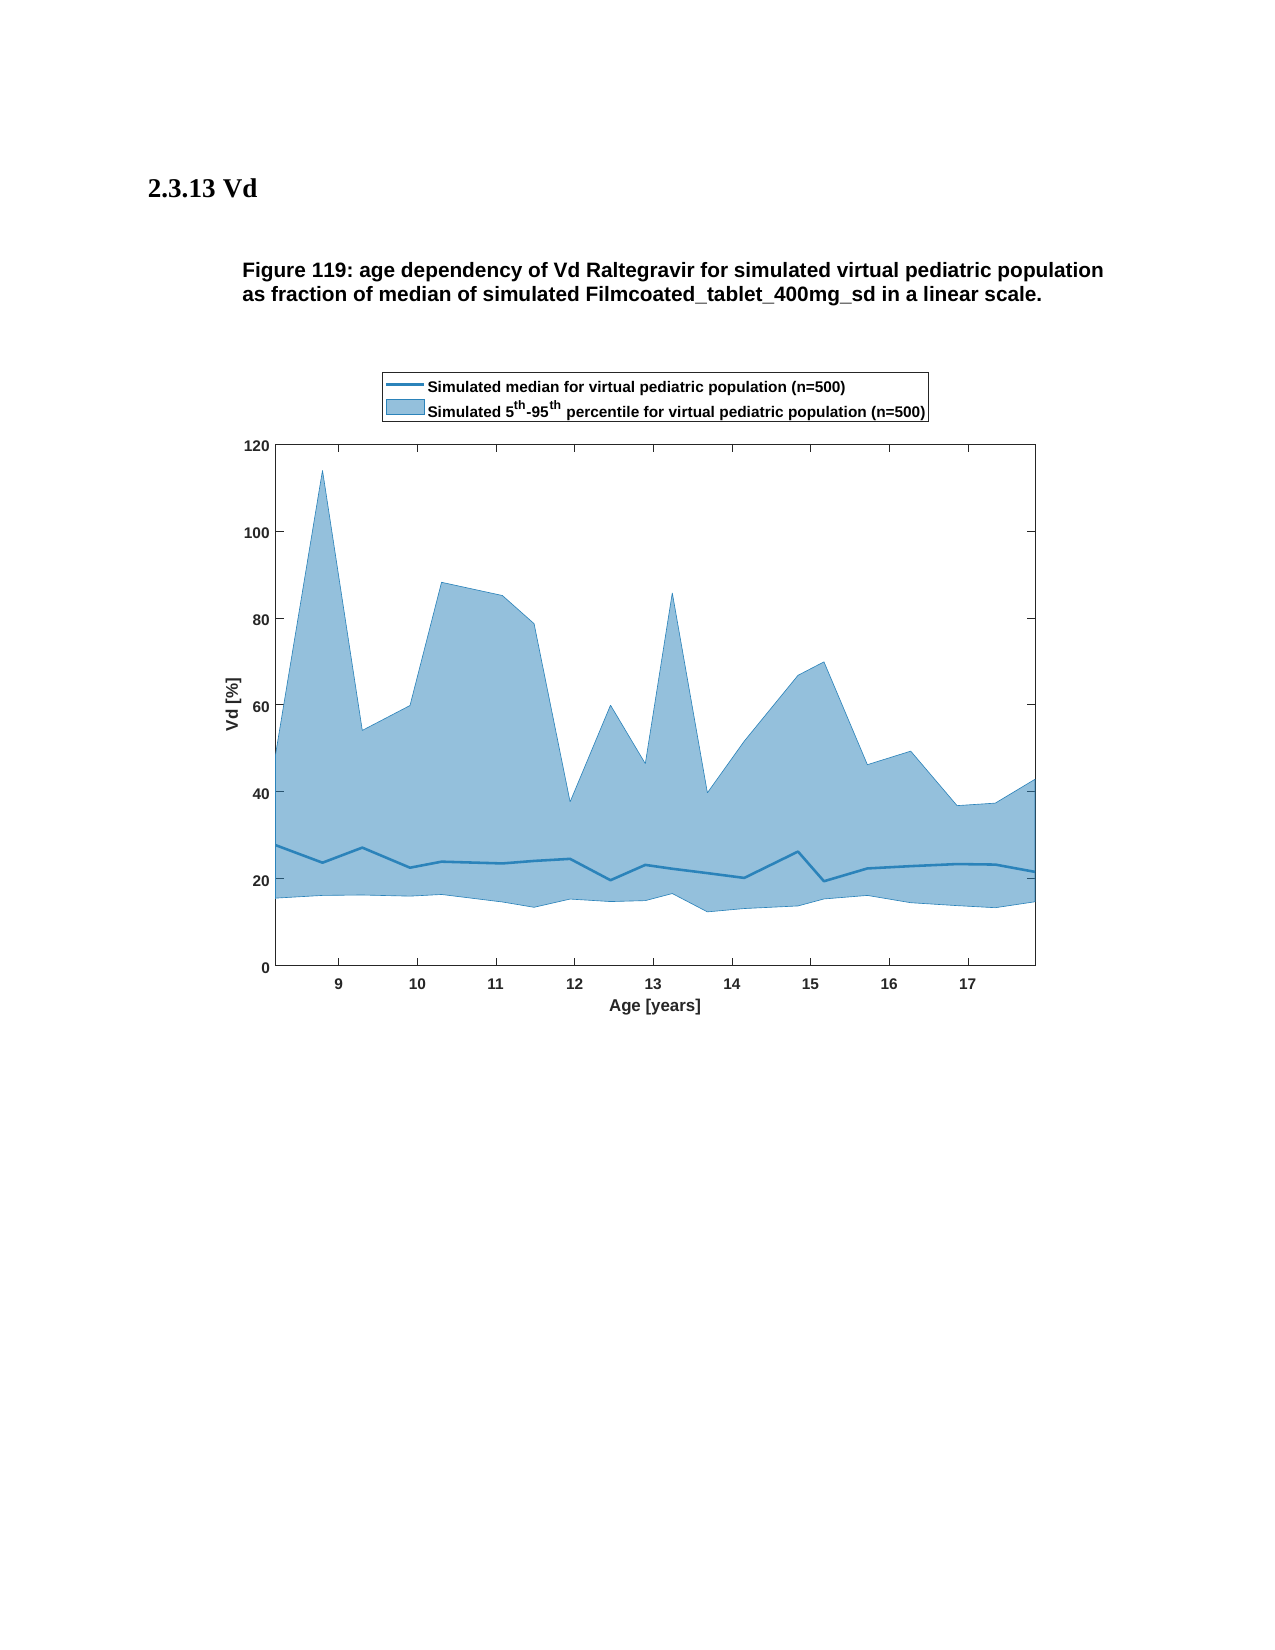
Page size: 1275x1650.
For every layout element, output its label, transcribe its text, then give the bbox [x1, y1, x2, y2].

subtitle Vd [148, 173, 1127, 204]
